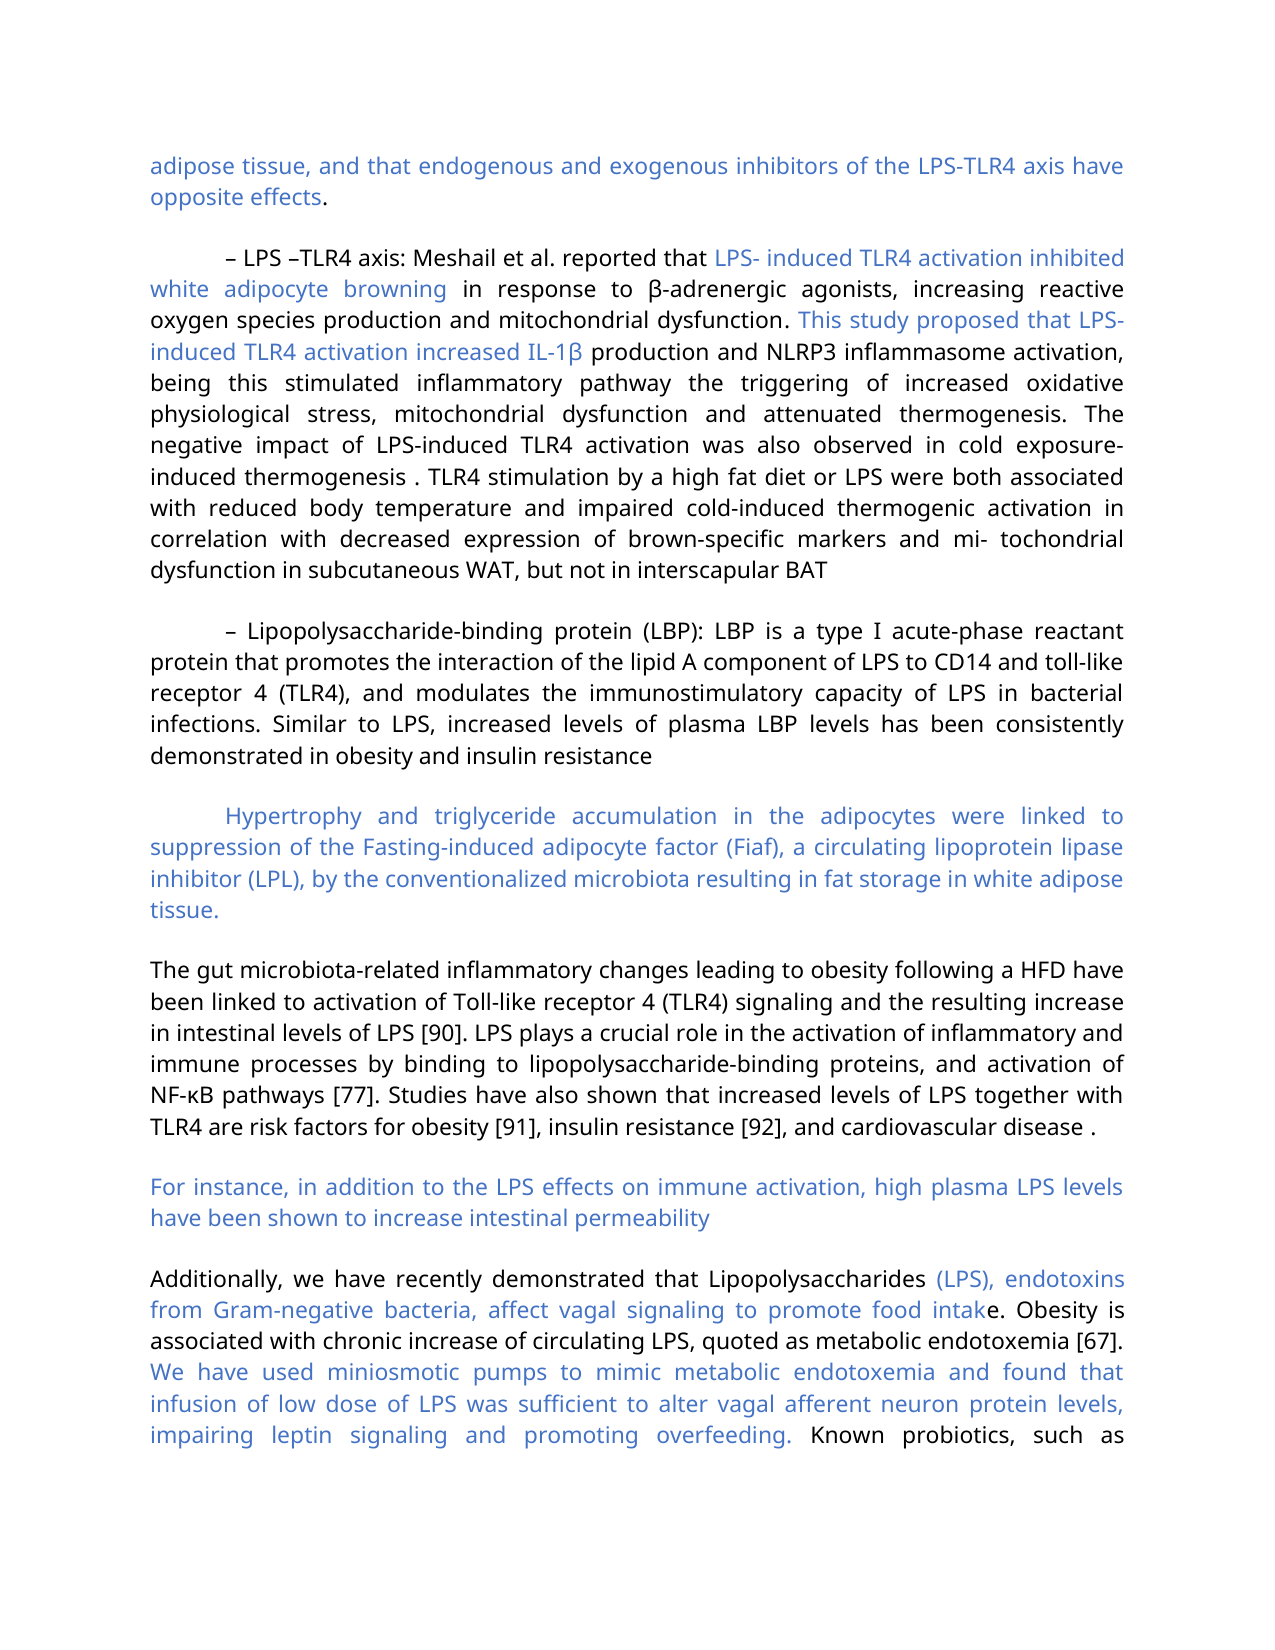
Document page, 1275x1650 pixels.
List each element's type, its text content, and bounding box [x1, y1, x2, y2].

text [150, 1262, 1125, 1450]
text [150, 150, 1125, 212]
text For instance, in addition to the LPS effects on immune activation, high plasma LPS levels have been shown to increase intestinal permeability [150, 1171, 1125, 1233]
text The gut microbiota-related inflammatory changes leading to obesity following a HFD have been linked to activation of Toll-like receptor 4 (TLR4) signaling and the resulting increase in intestinal levels of LPS [90]. LPS plays a crucial role in the activation of inflammatory and immune processes by binding to lipopolysaccharide-binding proteins, and activation of NF-κB pathways [77]. Studies have also shown that increased levels of LPS together with TLR4 are risk factors for obesity [91], insulin resistance [92], and cardiovascular disease . [150, 954, 1125, 1142]
text – Lipopolysaccharide-binding protein (LBP): LBP is a type I acute-phase reactant protein that promotes the interaction of the lipid A component of LPS to CD14 and toll-like receptor 4 (TLR4), and modulates the immunostimulatory capacity of LPS in bacterial infections. Similar to LPS, increased levels of plasma LBP levels has been consistently demonstrated in obesity and insulin resistance [150, 614, 1125, 771]
text Hypertrophy and triglyceride accumulation in the adipocytes were linked to suppression of the Fasting-induced adipocyte factor (Fiaf), a circulating lipoprotein lipase inhibitor (LPL), by the conventionalized microbiota resulting in fat storage in white adipose tissue. [150, 800, 1125, 925]
text – LPS –TLR4 axis: Meshail et al. reported that LPS- induced TLR4 activation inhibited white adipocyte browning in response to β-adrenergic agonists, increasing reactive oxygen species production and mitochondrial dysfunction. This study proposed that LPS-induced TLR4 activation increased IL-1β production and NLRP3 inflammasome activation, being this stimulated inflammatory pathway the triggering of increased oxidative physiological stress, mitochondrial dysfunction and attenuated thermogenesis. The negative impact of LPS-induced TLR4 activation was also observed in cold exposure-induced thermogenesis . TLR4 stimulation by a high fat diet or LPS were both associated with reduced body temperature and impaired cold-induced thermogenic activation in correlation with decreased expression of brown-specific markers and mi- tochondrial dysfunction in subcutaneous WAT, but not in interscapular BAT [150, 242, 1125, 585]
